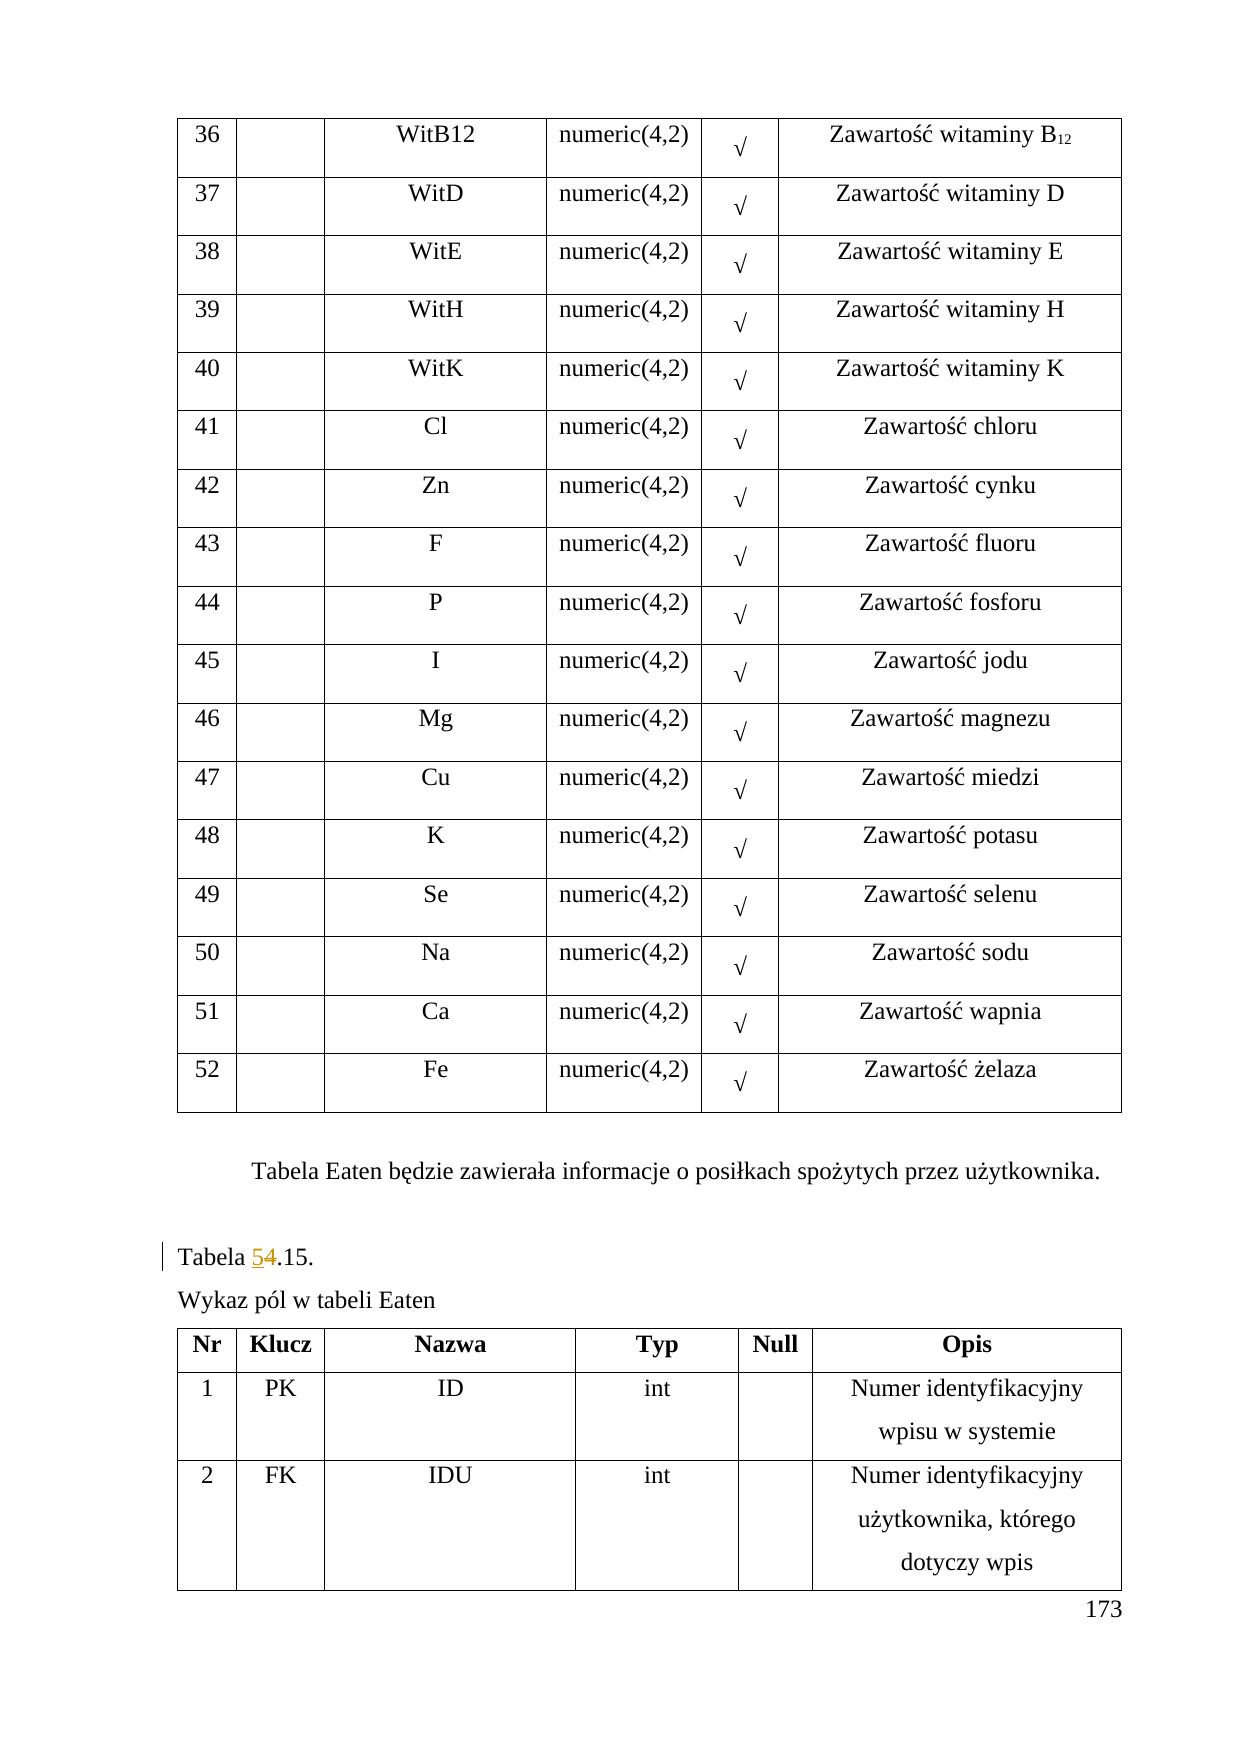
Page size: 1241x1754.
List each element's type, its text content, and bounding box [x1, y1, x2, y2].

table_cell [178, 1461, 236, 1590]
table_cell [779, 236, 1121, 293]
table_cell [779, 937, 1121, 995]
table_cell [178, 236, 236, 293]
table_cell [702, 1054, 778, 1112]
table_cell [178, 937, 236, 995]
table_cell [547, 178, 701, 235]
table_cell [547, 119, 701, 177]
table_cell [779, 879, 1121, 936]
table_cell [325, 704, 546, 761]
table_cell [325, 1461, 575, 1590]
text Wykaz pól w tabeli Eaten [177, 1285, 1122, 1314]
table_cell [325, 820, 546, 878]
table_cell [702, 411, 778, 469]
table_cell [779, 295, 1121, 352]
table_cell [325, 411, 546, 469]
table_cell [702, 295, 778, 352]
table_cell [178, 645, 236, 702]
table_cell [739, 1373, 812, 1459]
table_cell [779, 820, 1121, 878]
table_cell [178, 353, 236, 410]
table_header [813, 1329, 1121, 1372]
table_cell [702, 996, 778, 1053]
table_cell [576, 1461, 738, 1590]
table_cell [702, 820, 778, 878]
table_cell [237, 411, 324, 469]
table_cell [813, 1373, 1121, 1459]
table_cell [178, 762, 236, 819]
text Tabela Eaten będzie zawierała informacje o posiłkach spożytych przez użytkownika. [177, 1156, 1122, 1184]
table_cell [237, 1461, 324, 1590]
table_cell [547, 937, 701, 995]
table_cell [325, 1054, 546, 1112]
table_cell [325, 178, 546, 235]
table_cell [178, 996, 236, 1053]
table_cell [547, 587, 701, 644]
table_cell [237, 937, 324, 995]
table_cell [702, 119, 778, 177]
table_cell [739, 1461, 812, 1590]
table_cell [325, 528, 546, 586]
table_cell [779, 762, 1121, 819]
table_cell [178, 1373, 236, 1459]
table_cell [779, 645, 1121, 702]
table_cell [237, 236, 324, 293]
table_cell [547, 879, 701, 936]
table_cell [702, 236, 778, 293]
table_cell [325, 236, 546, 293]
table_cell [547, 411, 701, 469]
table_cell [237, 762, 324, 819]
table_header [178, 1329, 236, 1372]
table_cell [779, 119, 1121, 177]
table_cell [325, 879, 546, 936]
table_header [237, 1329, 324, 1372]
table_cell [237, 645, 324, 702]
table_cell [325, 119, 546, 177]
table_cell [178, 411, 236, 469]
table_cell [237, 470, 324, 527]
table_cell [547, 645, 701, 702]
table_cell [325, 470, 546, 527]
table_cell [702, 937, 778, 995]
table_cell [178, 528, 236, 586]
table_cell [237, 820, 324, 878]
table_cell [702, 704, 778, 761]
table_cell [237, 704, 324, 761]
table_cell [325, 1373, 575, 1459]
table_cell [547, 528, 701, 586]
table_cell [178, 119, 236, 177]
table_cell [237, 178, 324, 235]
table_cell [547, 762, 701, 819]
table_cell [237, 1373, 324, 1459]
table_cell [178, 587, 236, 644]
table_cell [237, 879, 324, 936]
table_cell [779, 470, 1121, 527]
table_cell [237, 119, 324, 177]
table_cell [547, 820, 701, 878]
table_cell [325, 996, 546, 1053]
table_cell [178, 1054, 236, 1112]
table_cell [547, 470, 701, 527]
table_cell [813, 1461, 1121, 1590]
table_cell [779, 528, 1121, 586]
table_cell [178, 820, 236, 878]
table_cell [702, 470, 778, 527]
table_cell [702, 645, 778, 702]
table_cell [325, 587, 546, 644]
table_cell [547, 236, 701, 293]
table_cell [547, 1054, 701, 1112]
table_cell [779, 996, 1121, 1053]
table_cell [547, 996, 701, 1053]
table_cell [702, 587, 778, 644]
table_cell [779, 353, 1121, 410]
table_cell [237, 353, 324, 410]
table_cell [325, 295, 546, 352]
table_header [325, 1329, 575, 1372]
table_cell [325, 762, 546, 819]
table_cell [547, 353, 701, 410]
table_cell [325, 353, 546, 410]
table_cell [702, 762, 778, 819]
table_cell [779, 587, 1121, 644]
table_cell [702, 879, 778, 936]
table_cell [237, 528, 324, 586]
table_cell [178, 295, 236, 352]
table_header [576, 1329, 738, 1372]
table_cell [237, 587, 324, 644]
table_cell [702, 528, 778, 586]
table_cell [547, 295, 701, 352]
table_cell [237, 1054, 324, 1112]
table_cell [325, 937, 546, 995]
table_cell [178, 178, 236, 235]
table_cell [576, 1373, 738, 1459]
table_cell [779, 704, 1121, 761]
text Tabela .15. [177, 1242, 1122, 1271]
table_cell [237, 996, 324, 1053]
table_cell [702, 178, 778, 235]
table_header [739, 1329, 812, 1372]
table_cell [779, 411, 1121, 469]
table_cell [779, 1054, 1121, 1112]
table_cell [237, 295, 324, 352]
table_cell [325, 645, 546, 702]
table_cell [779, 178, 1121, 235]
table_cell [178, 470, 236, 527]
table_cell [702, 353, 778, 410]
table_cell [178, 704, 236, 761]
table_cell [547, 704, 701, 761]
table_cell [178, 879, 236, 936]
